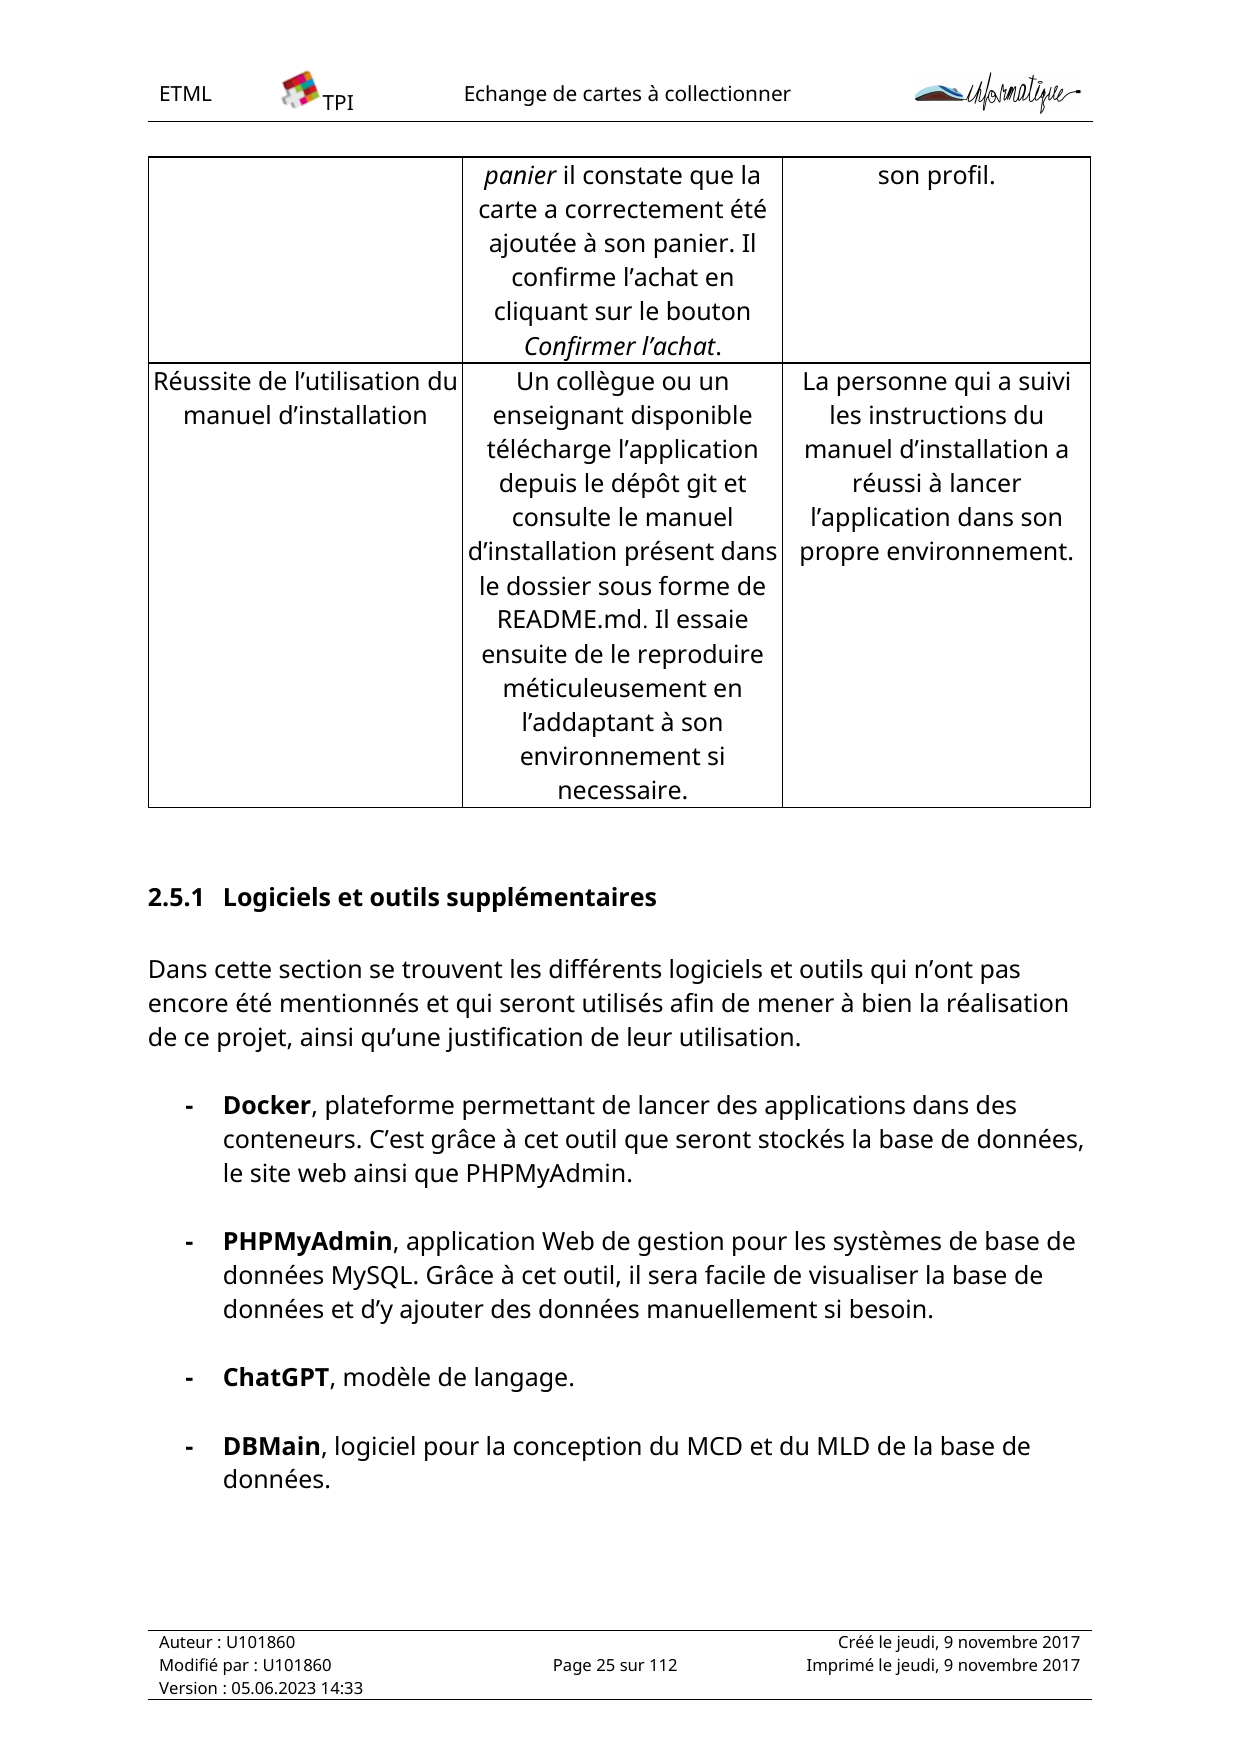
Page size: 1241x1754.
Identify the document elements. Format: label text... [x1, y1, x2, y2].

list PHPMyAdmin, application Web de gestion pour les systèmes de base de données MySQL. Grâce à cet outil, il sera facile de visualiser la base de données et d’y ajouter des données manuellement si besoin. [185, 1224, 1092, 1326]
text Dans cette section se trouvent les différents logiciels et outils qui n’ont pas encore été mentionnés et qui seront utilisés afin de mener à bien la réalisation de ce projet, ainsi qu’une justification de leur utilisation. [148, 951, 1092, 1053]
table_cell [783, 158, 1090, 362]
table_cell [149, 158, 462, 362]
subtitle Logiciels et outils supplémentaires [148, 880, 1092, 914]
list DBMain, logiciel pour la conception du MCD et du MLD de la base de données. [185, 1428, 1092, 1496]
table_cell Réussite de l’utilisation du manuel d’installation [149, 364, 462, 807]
table_cell Un collègue ou un enseignant disponible télécharge l’application depuis le dépôt git et consulte le manuel d’installation présent dans le dossier sous forme de README.md. Il essaie ensuite de le reproduire méticuleusement en l’addaptant à son environnement si necessaire. [463, 364, 782, 807]
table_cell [463, 158, 782, 362]
list ChatGPT, modèle de langage. [185, 1360, 1092, 1394]
table_cell La personne qui a suivi les instructions du manuel d’installation a réussi à lancer l’application dans son propre environnement. [783, 364, 1090, 807]
list Docker, plateforme permettant de lancer des applications dans des conteneurs. C’est grâce à cet outil que seront stockés la base de données, le site web ainsi que PHPMyAdmin. [185, 1087, 1092, 1190]
picture [276, 69, 323, 111]
